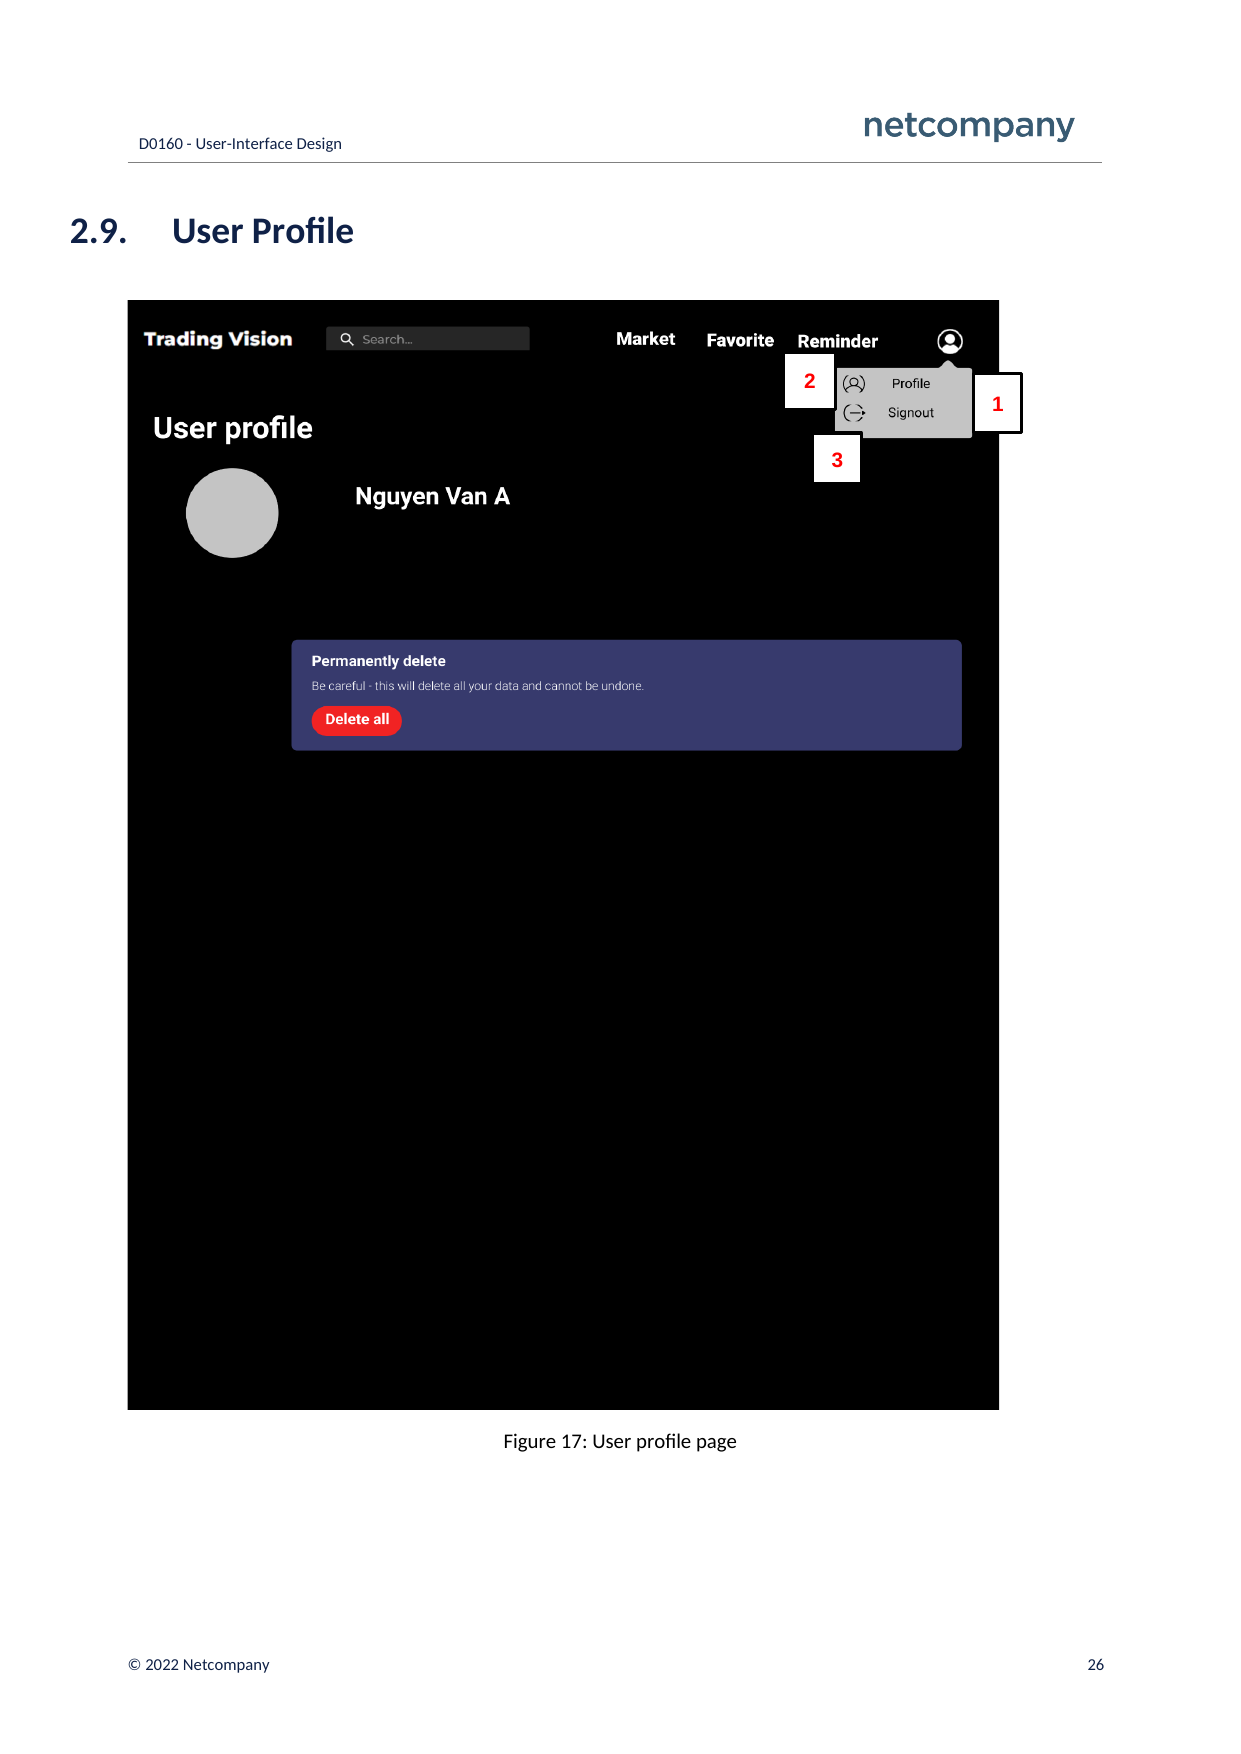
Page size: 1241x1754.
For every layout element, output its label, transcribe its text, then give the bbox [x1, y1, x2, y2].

subtitle User Profile [127, 207, 1113, 253]
picture [847, 102, 1092, 150]
picture [127, 300, 1000, 1410]
